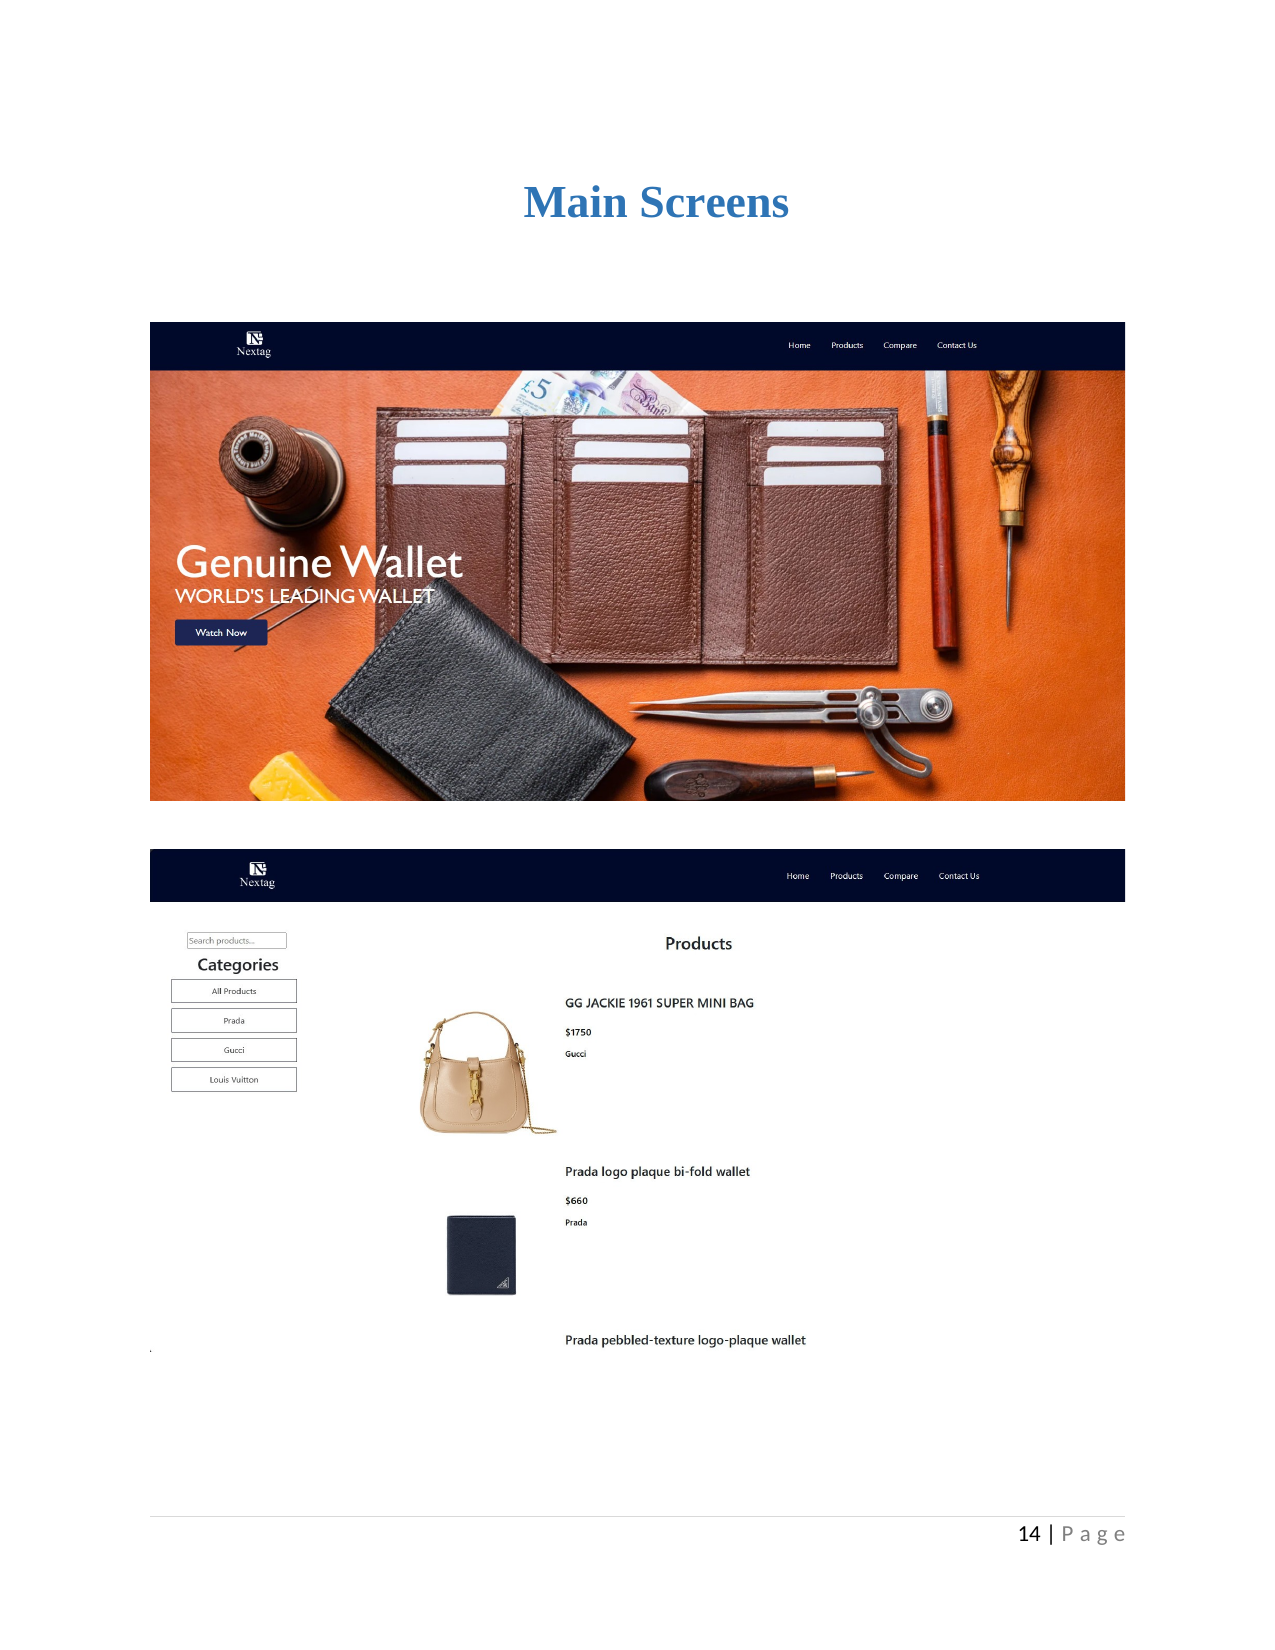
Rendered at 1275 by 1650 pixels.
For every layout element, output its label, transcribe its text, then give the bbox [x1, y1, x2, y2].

picture [150, 849, 1125, 1352]
picture [150, 322, 1125, 801]
subtitle Main Screens [150, 175, 1162, 228]
